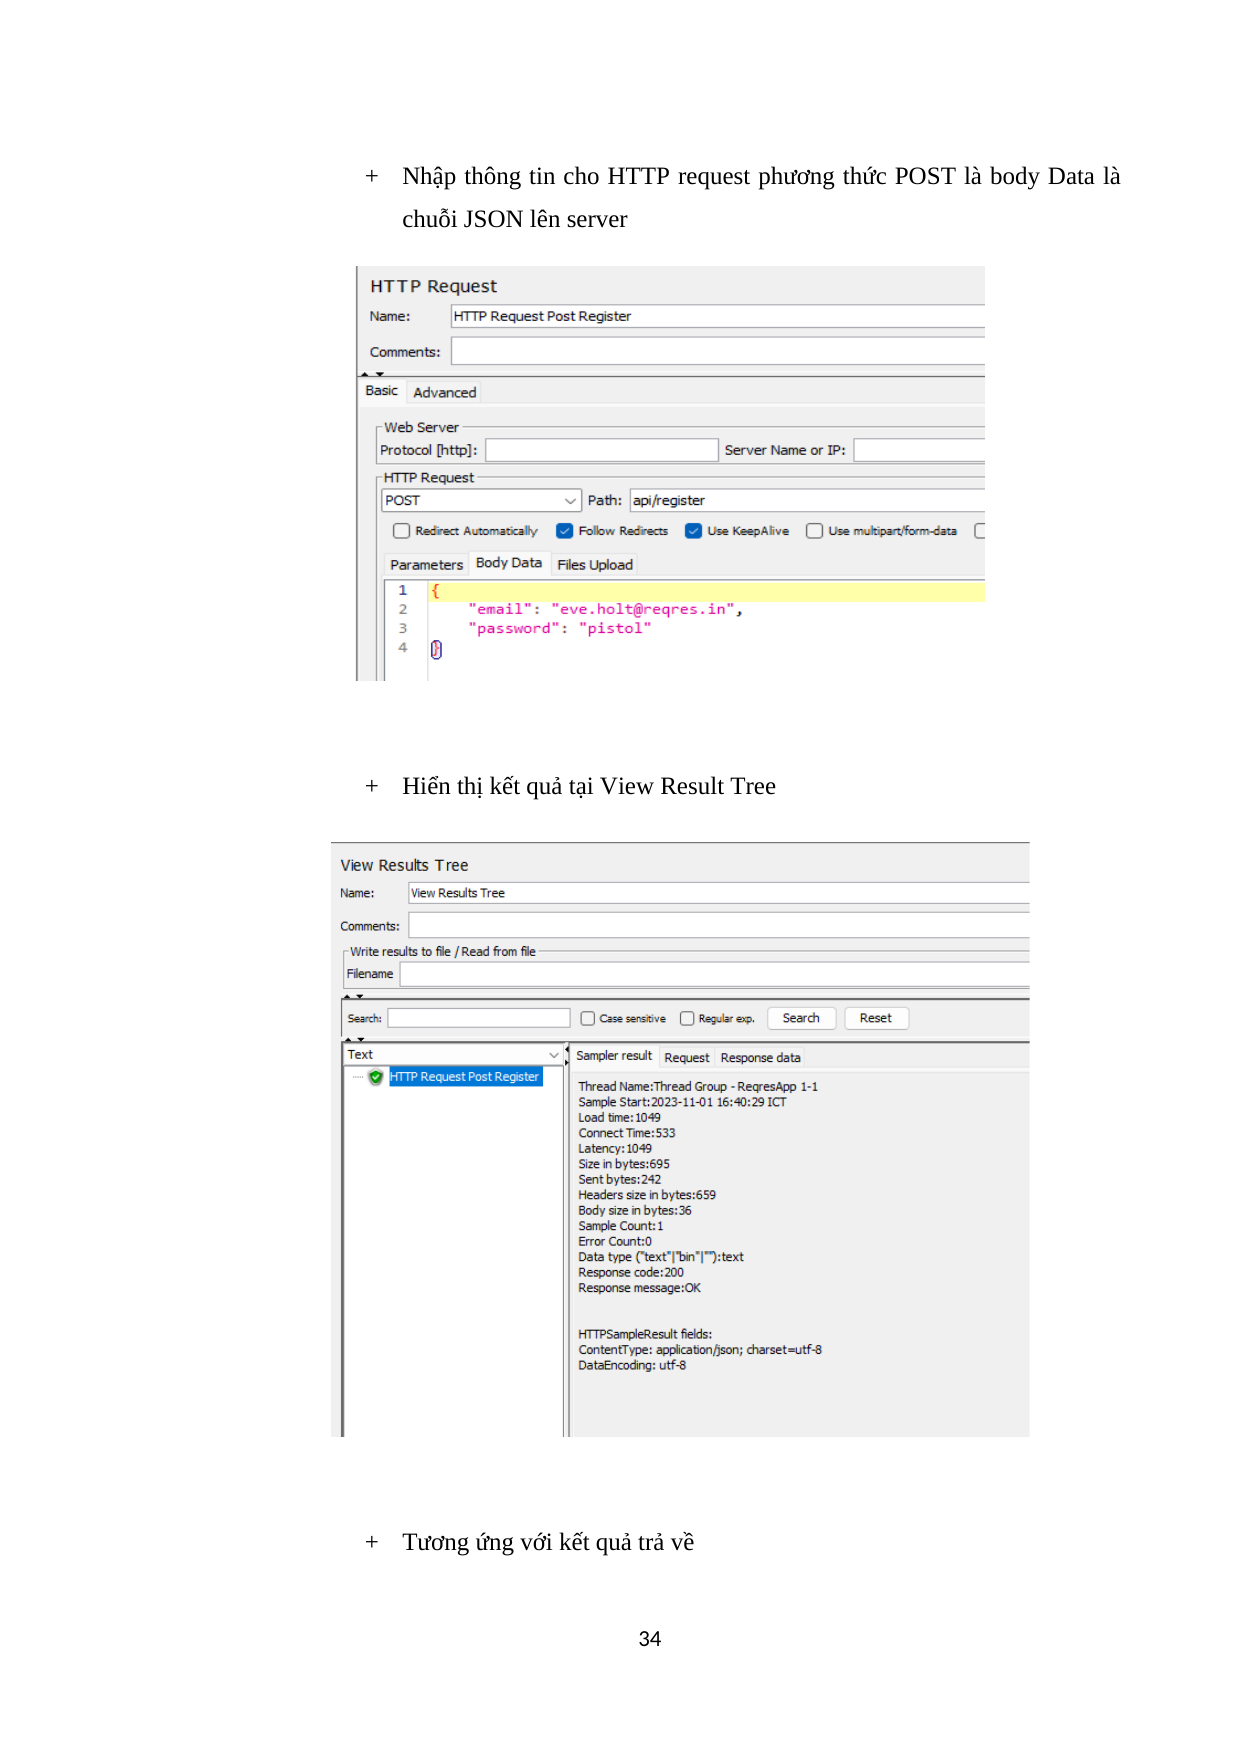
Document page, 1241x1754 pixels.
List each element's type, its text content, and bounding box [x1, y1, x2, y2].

picture [331, 842, 1030, 1437]
list Tương ứng với kết quả trả về [364, 1527, 1122, 1556]
picture [355, 266, 985, 681]
list Nhập thông tin cho HTTP request phương thức POST là body Data là chuỗi JSON lên server [364, 161, 1122, 233]
list Hiển thị kết quả tại View Result Tree [364, 771, 1122, 799]
